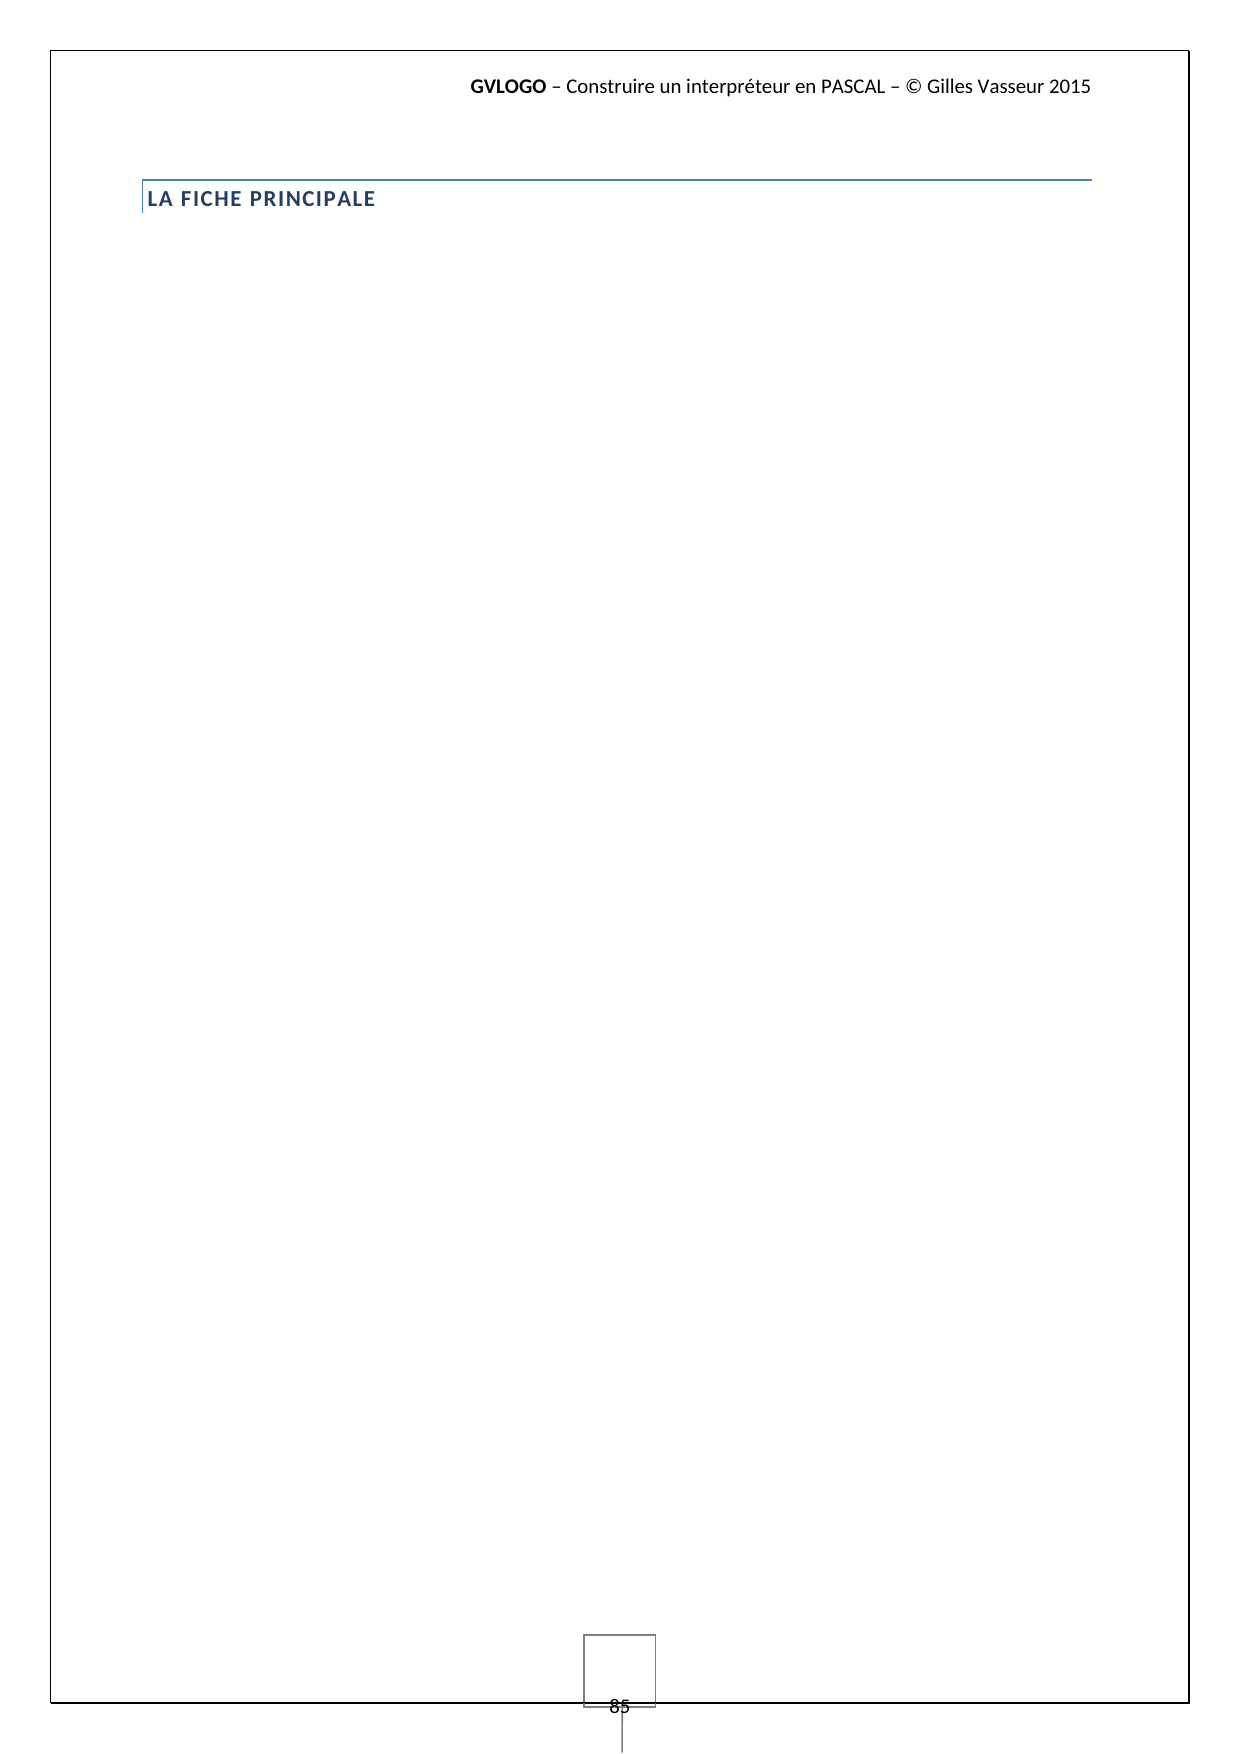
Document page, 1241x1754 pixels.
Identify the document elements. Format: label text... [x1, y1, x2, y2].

subtitle La fiche principale [143, 181, 1092, 213]
